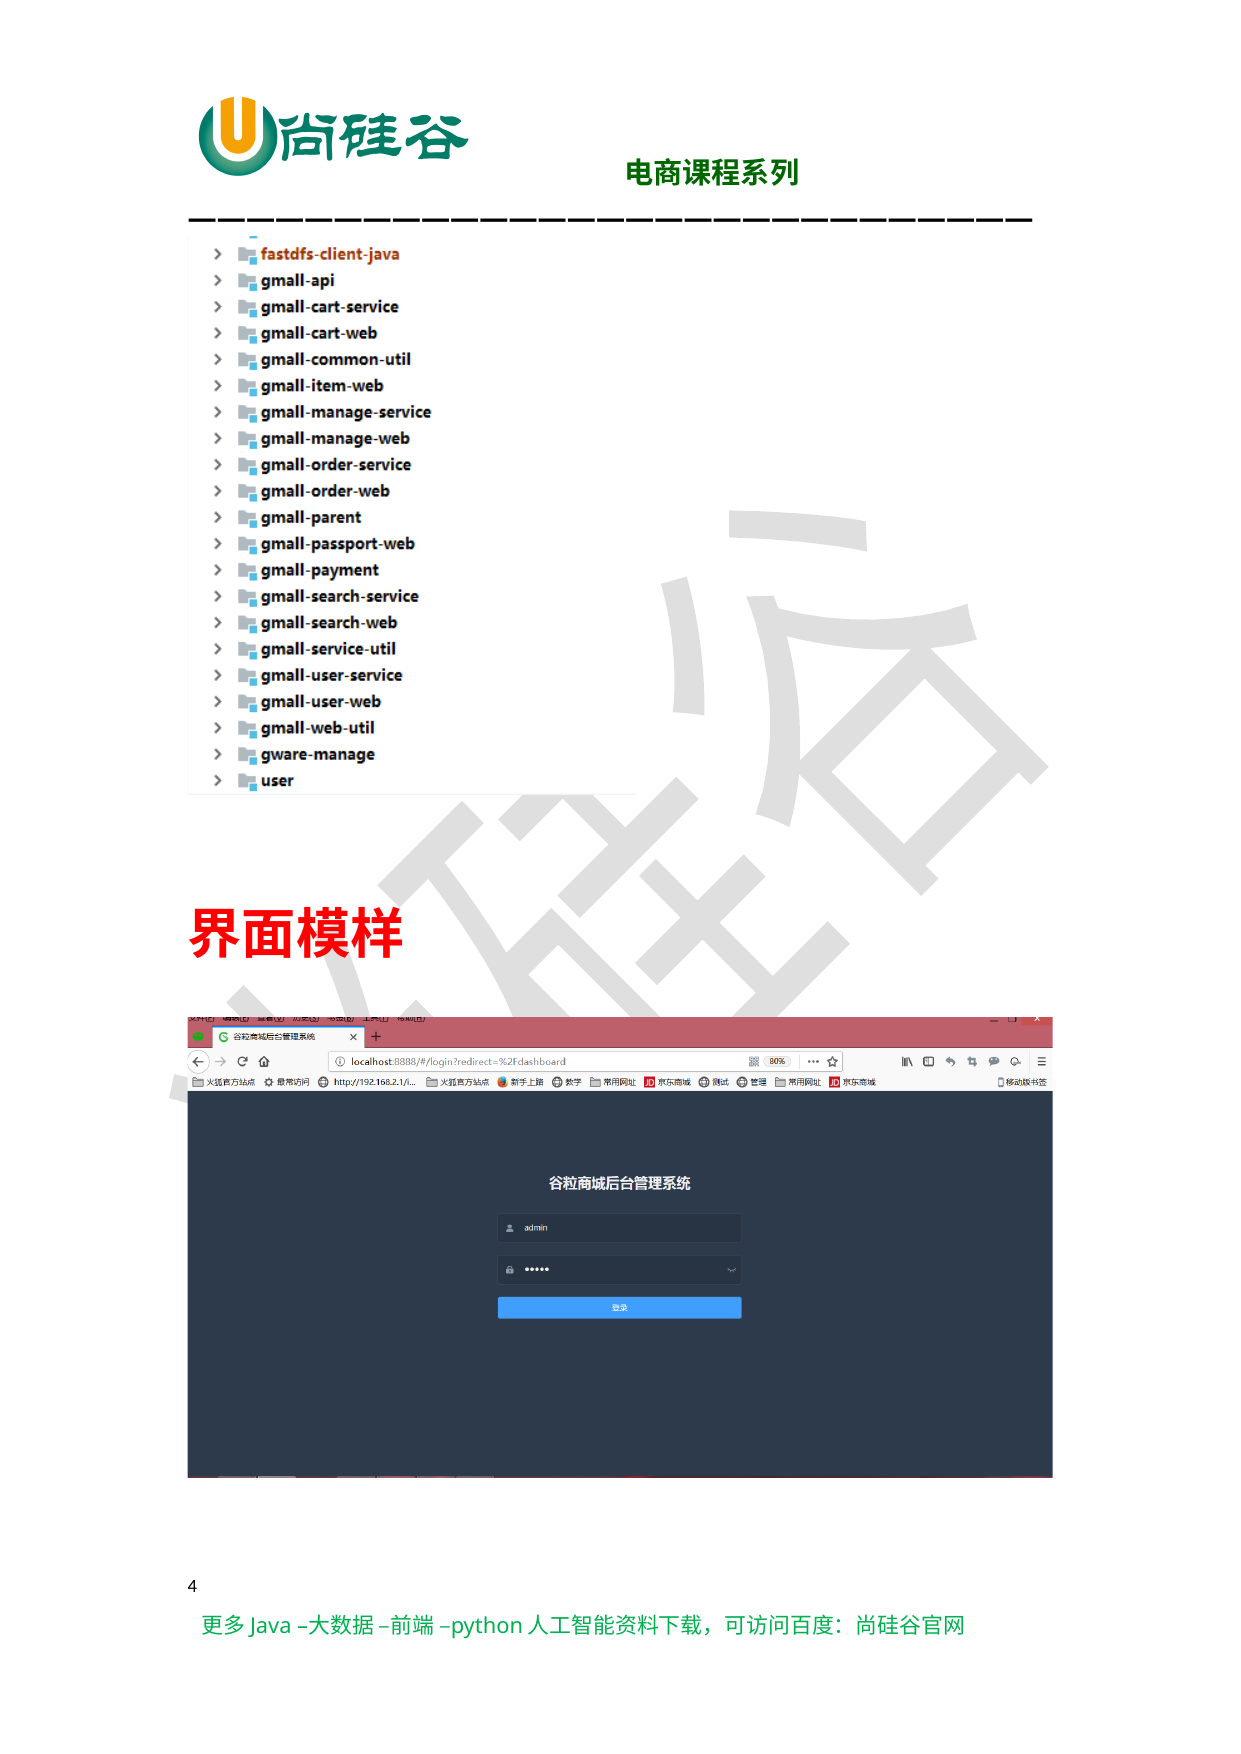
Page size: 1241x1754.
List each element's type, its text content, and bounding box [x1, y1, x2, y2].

text 界面模样 [187, 881, 1053, 978]
picture [187, 236, 637, 795]
picture [187, 88, 476, 184]
picture [187, 1017, 1053, 1478]
